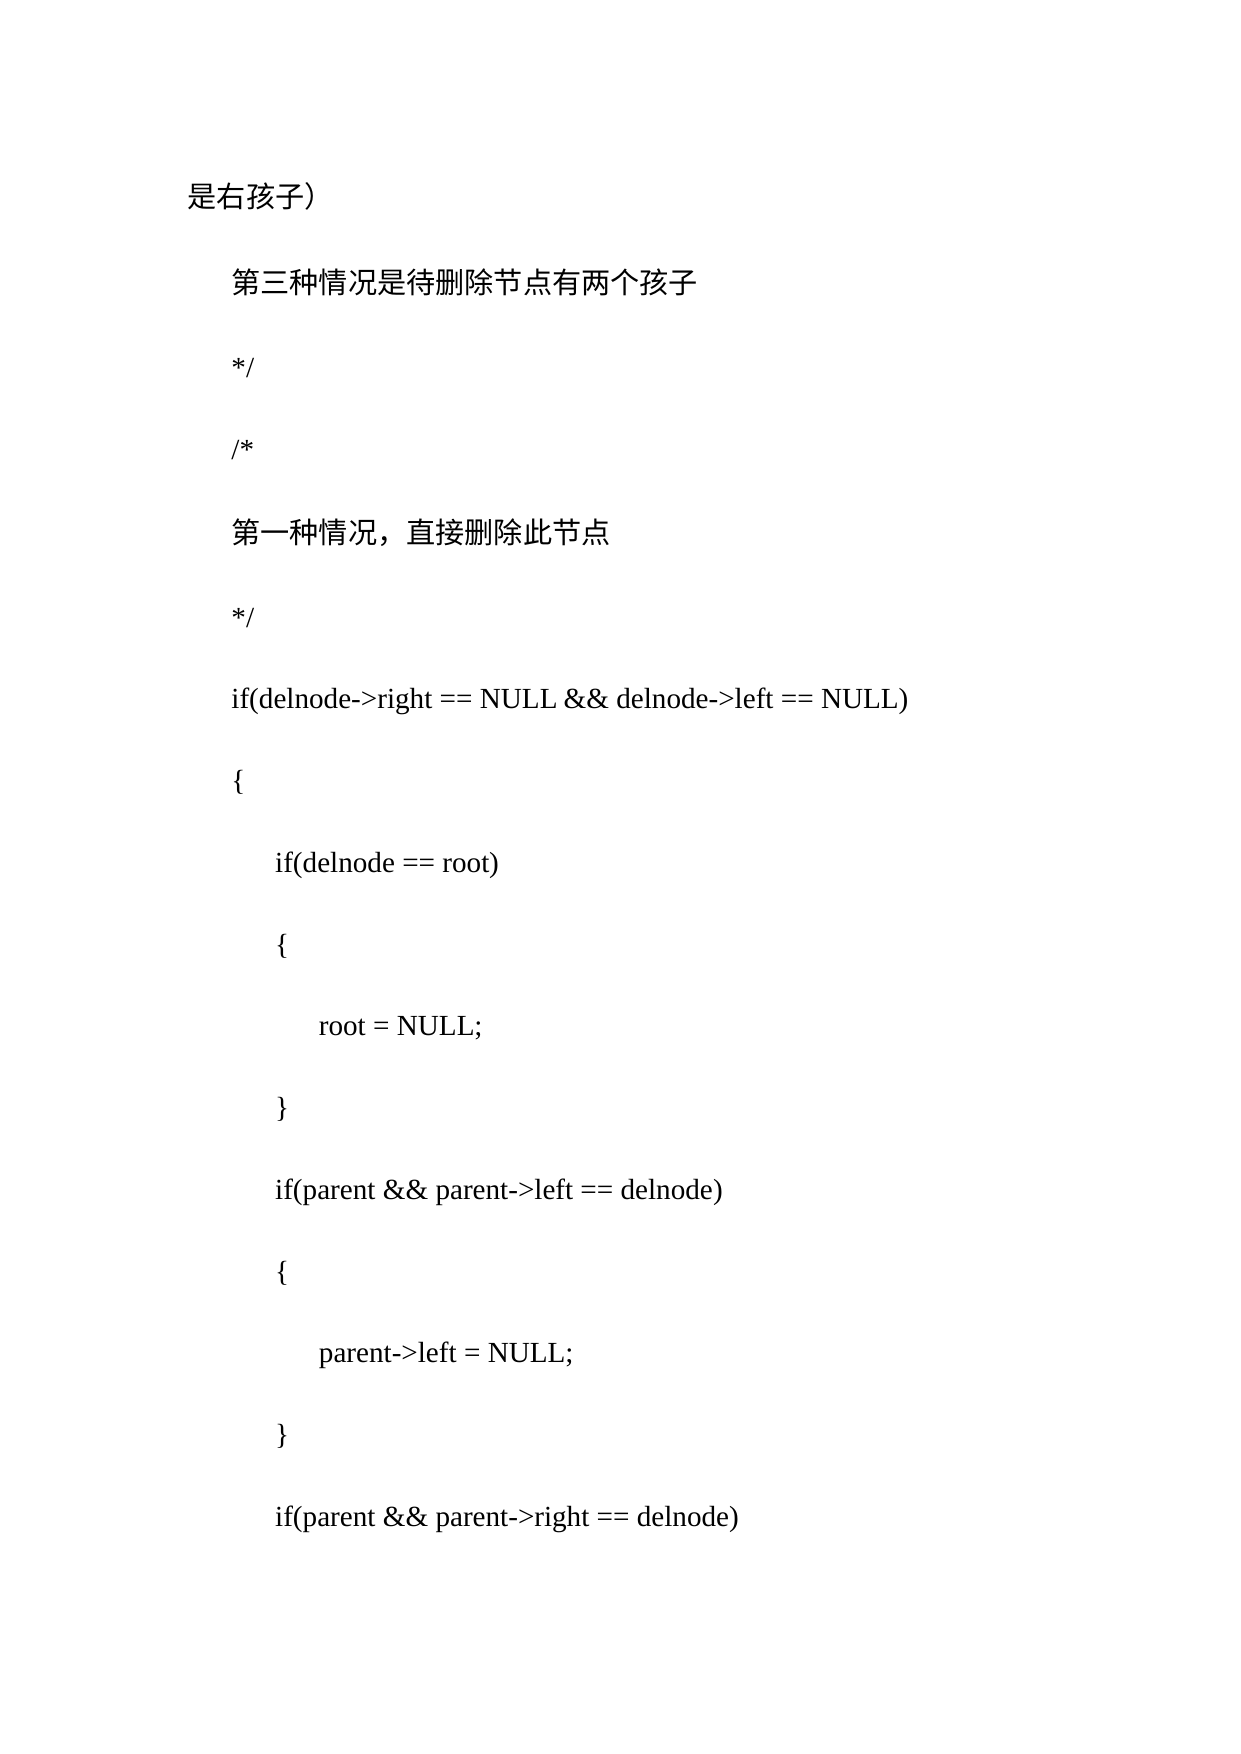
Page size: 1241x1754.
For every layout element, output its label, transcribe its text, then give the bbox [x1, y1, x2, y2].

text */ [187, 584, 1053, 649]
text /* [187, 416, 1053, 481]
text */ [187, 334, 1053, 399]
text parent->left = NULL; [187, 1320, 1053, 1385]
text { [187, 747, 1053, 812]
text if(parent && parent->left == delnode) [187, 1156, 1053, 1221]
text if(parent && parent->right == delnode) [187, 1483, 1053, 1548]
text { [187, 911, 1053, 976]
text } [187, 1402, 1053, 1467]
text if(delnode->right == NULL && delnode->left == NULL) [187, 666, 1053, 731]
text 第一种情况，直接删除此节点 [187, 498, 1053, 563]
text } [187, 1074, 1053, 1139]
text { [187, 1238, 1053, 1303]
text if(delnode == root) [187, 829, 1053, 894]
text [187, 162, 1053, 227]
text 第三种情况是待删除节点有两个孩子 [187, 248, 1053, 313]
text root = NULL; [187, 993, 1053, 1058]
